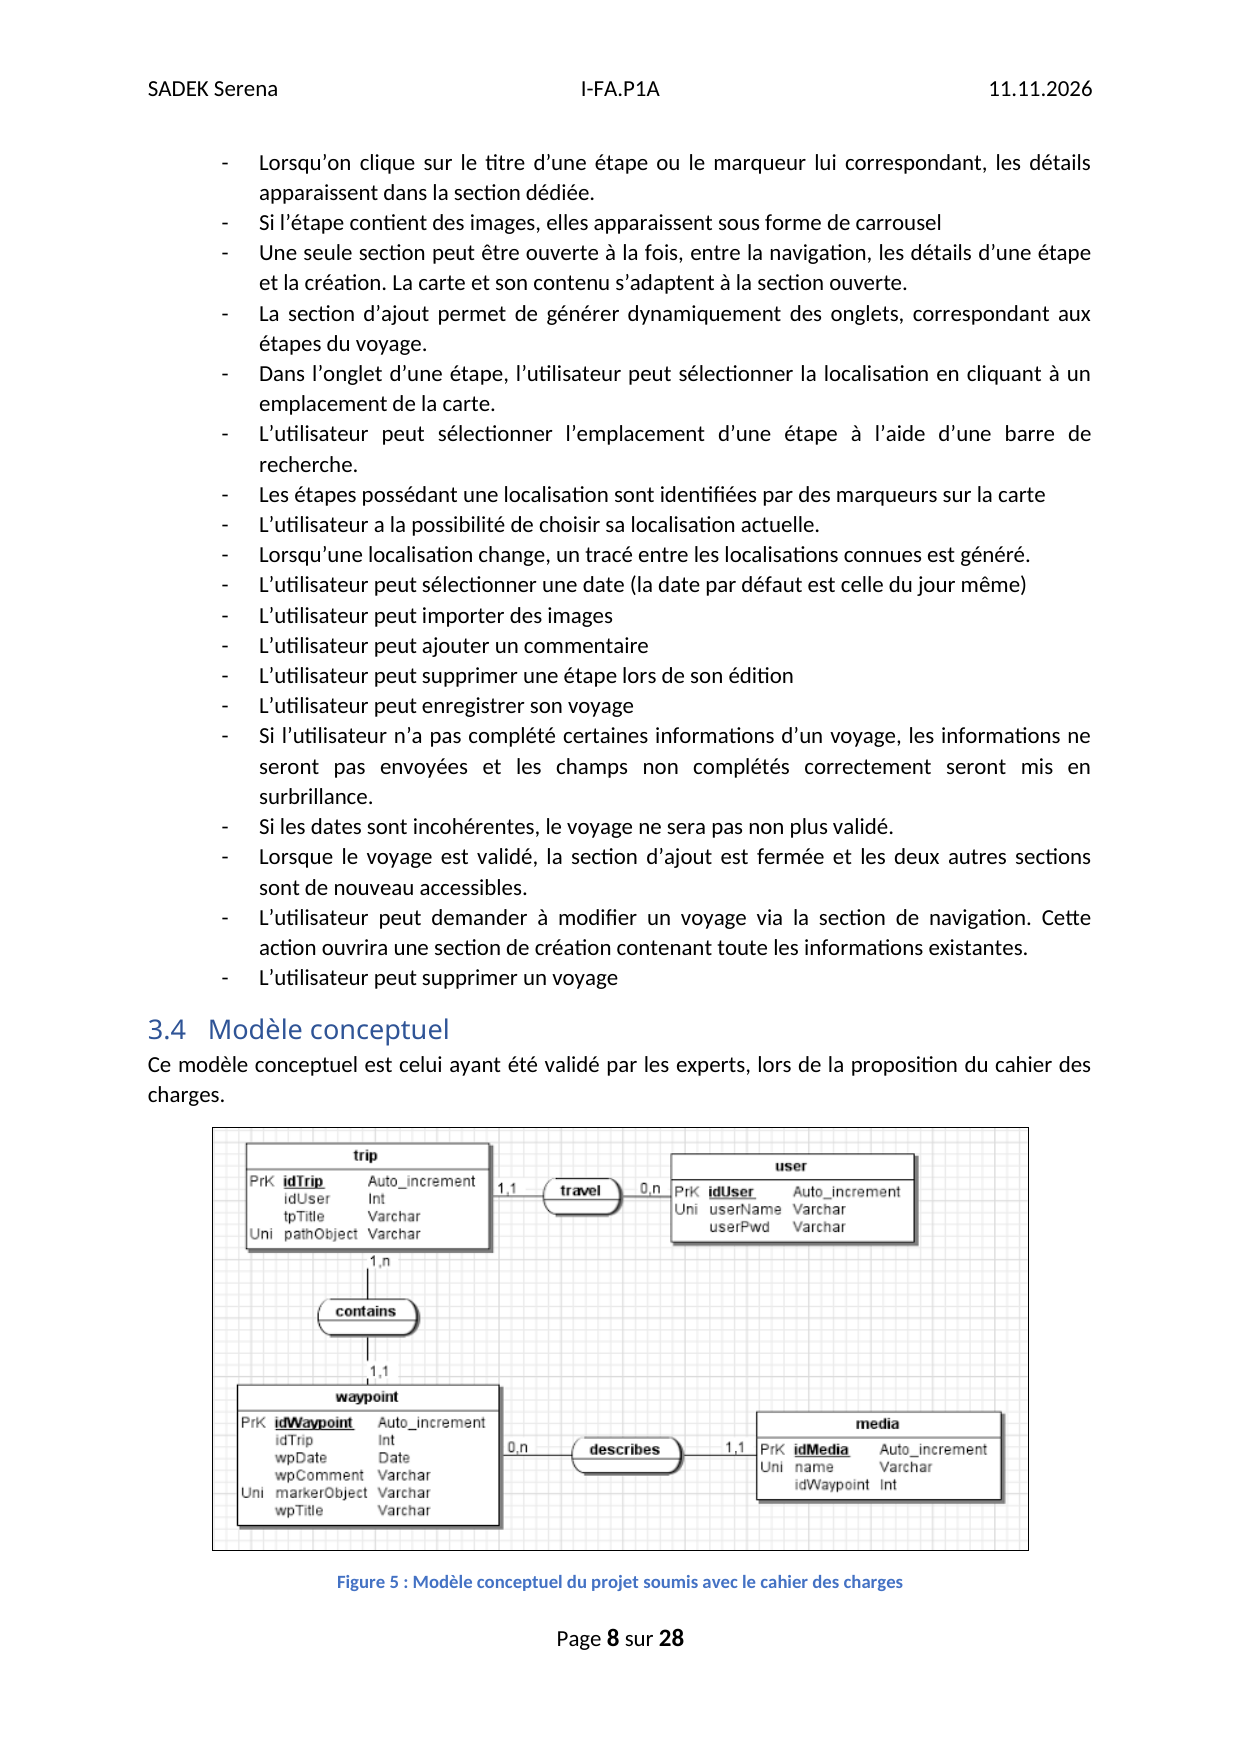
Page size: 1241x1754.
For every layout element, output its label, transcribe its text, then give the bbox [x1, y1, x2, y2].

list Si les dates sont incohérentes, le voyage ne sera pas non plus validé. [221, 812, 1093, 840]
list L’utilisateur peut importer des images [221, 601, 1093, 629]
list Lorsqu’une localisation change, un tracé entre les localisations connues est généré. [221, 540, 1093, 568]
list L’utilisateur peut sélectionner une date (la date par défaut est celle du jour même) [221, 571, 1093, 598]
list La section d’ajout permet de générer dynamiquement des onglets, correspondant aux étapes du voyage. [221, 299, 1093, 357]
list L’utilisateur peut sélectionner l’emplacement d’une étape à l’aide d’une barre de recherche. [221, 419, 1093, 478]
list Une seule section peut être ouverte à la fois, entre la navigation, les détails d’une étape et la création. La carte et son contenu s’adaptent à la section ouverte. [221, 238, 1093, 296]
subtitle Modèle conceptuel [148, 1010, 1093, 1047]
list Lorsqu’on clique sur le titre d’une étape ou le marqueur lui correspondant, les détails apparaissent dans la section dédiée. [221, 148, 1093, 206]
text Ce modèle conceptuel est celui ayant été validé par les experts, lors de la proposition du cahier des charges. [148, 1050, 1093, 1108]
list L’utilisateur peut enregistrer son voyage [221, 691, 1093, 719]
list L’utilisateur a la possibilité de choisir sa localisation actuelle. [221, 510, 1093, 538]
list Si l’étape contient des images, elles apparaissent sous forme de carrousel [221, 208, 1093, 236]
list L’utilisateur peut ajouter un commentaire [221, 631, 1093, 659]
list Lorsque le voyage est validé, la section d’ajout est fermée et les deux autres sections sont de nouveau accessibles. [221, 842, 1093, 901]
list L’utilisateur peut supprimer une étape lors de son édition [221, 661, 1093, 689]
picture [213, 1128, 1028, 1550]
list L’utilisateur peut supprimer un voyage [221, 963, 1093, 991]
list L’utilisateur peut demander à modifier un voyage via la section de navigation. Cette action ouvrira une section de création contenant toute les informations existantes. [221, 903, 1093, 961]
list Les étapes possédant une localisation sont identifiées par des marqueurs sur la carte [221, 480, 1093, 508]
list Dans l’onglet d’une étape, l’utilisateur peut sélectionner la localisation en cliquant à un emplacement de la carte. [221, 359, 1093, 417]
list Si l’utilisateur n’a pas complété certaines informations d’un voyage, les informations ne seront pas envoyées et les champs non complétés correctement seront mis en surbrillance. [221, 722, 1093, 810]
